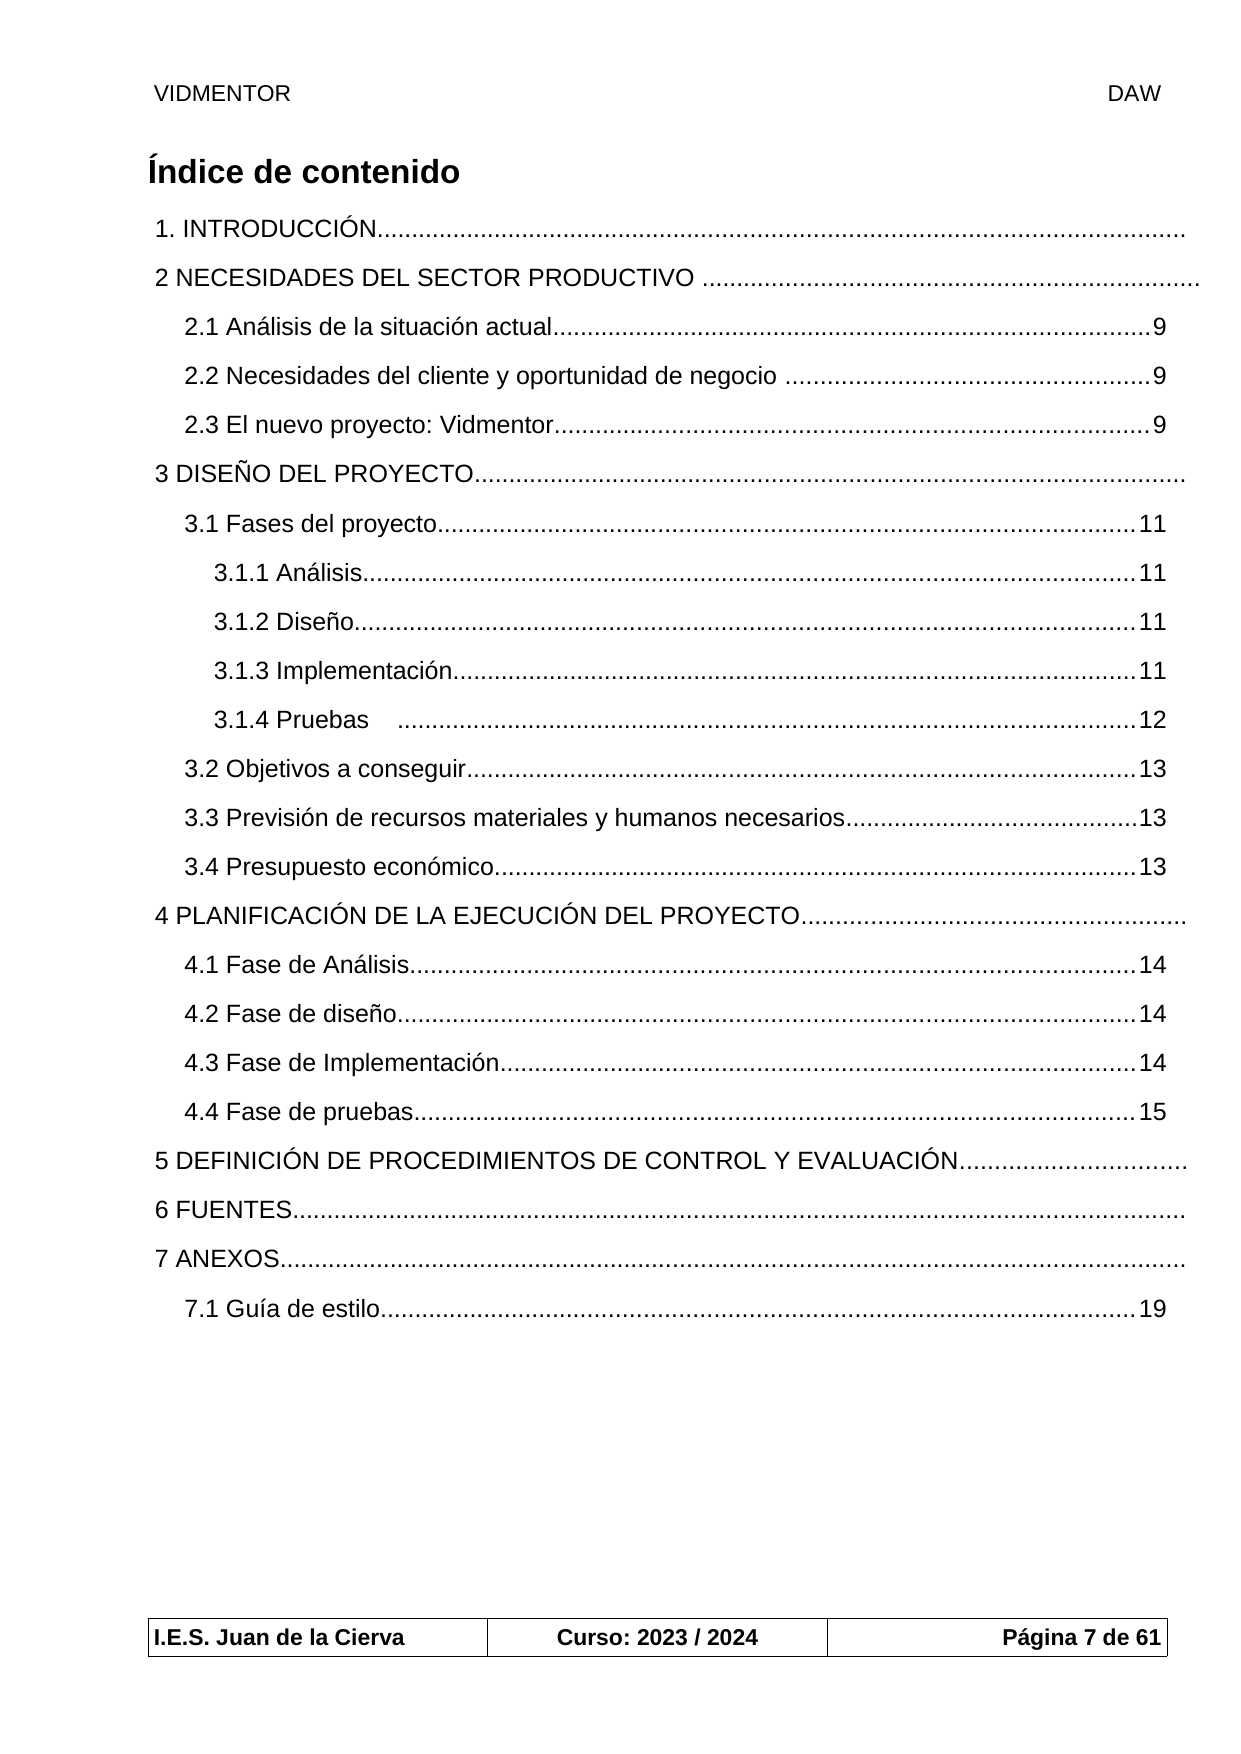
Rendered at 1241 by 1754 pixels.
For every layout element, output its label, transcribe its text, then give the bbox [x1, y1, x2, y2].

text 4.4 Fase de pruebas 15 [177, 1097, 1167, 1126]
text 7.1 Guía de estilo 19 [177, 1293, 1167, 1322]
text 2.2 Necesidades del cliente y oportunidad de negocio 9 [177, 361, 1167, 390]
text 6 FUENTES 17 [148, 1195, 1167, 1224]
text 3.1 Fases del proyecto 11 [177, 508, 1167, 537]
text 4.2 Fase de diseño 14 [177, 999, 1167, 1028]
text 3.1.1 Análisis 11 [207, 558, 1167, 586]
text 5 DEFINICIÓN DE PROCEDIMIENTOS DE CONTROL Y EVALUACIÓN 16 [148, 1146, 1167, 1175]
text 3.1.4 Pruebas 12 [207, 705, 1167, 733]
text 7 ANEXOS 18 [148, 1244, 1167, 1273]
text 3.3 Previsión de recursos materiales y humanos necesarios 13 [177, 803, 1167, 832]
text 2 NECESIDADES DEL SECTOR PRODUCTIVO 9 [148, 263, 1167, 292]
text 3.2 Objetivos a conseguir 13 [177, 754, 1167, 783]
text 3.4 Presupuesto económico. 13 [177, 852, 1167, 881]
text 4.1 Fase de Análisis 14 [177, 950, 1167, 979]
text 4 PLANIFICACIÓN DE LA EJECUCIÓN DEL PROYECTO 14 [148, 901, 1167, 930]
text 3.1.2 Diseño 11 [207, 607, 1167, 635]
text 2.1 Análisis de la situación actual 9 [177, 312, 1167, 341]
text 3 DISEÑO DEL PROYECTO 11 [148, 459, 1167, 488]
text 4.3 Fase de Implementación 14 [177, 1048, 1167, 1077]
text 3.1.3 Implementación 11 [207, 656, 1167, 684]
text 2.3 El nuevo proyecto: Vidmentor 9 [177, 410, 1167, 439]
subtitle Índice de contenido [148, 152, 1167, 191]
text 1. INTRODUCCIÓN 10 [148, 214, 1167, 243]
